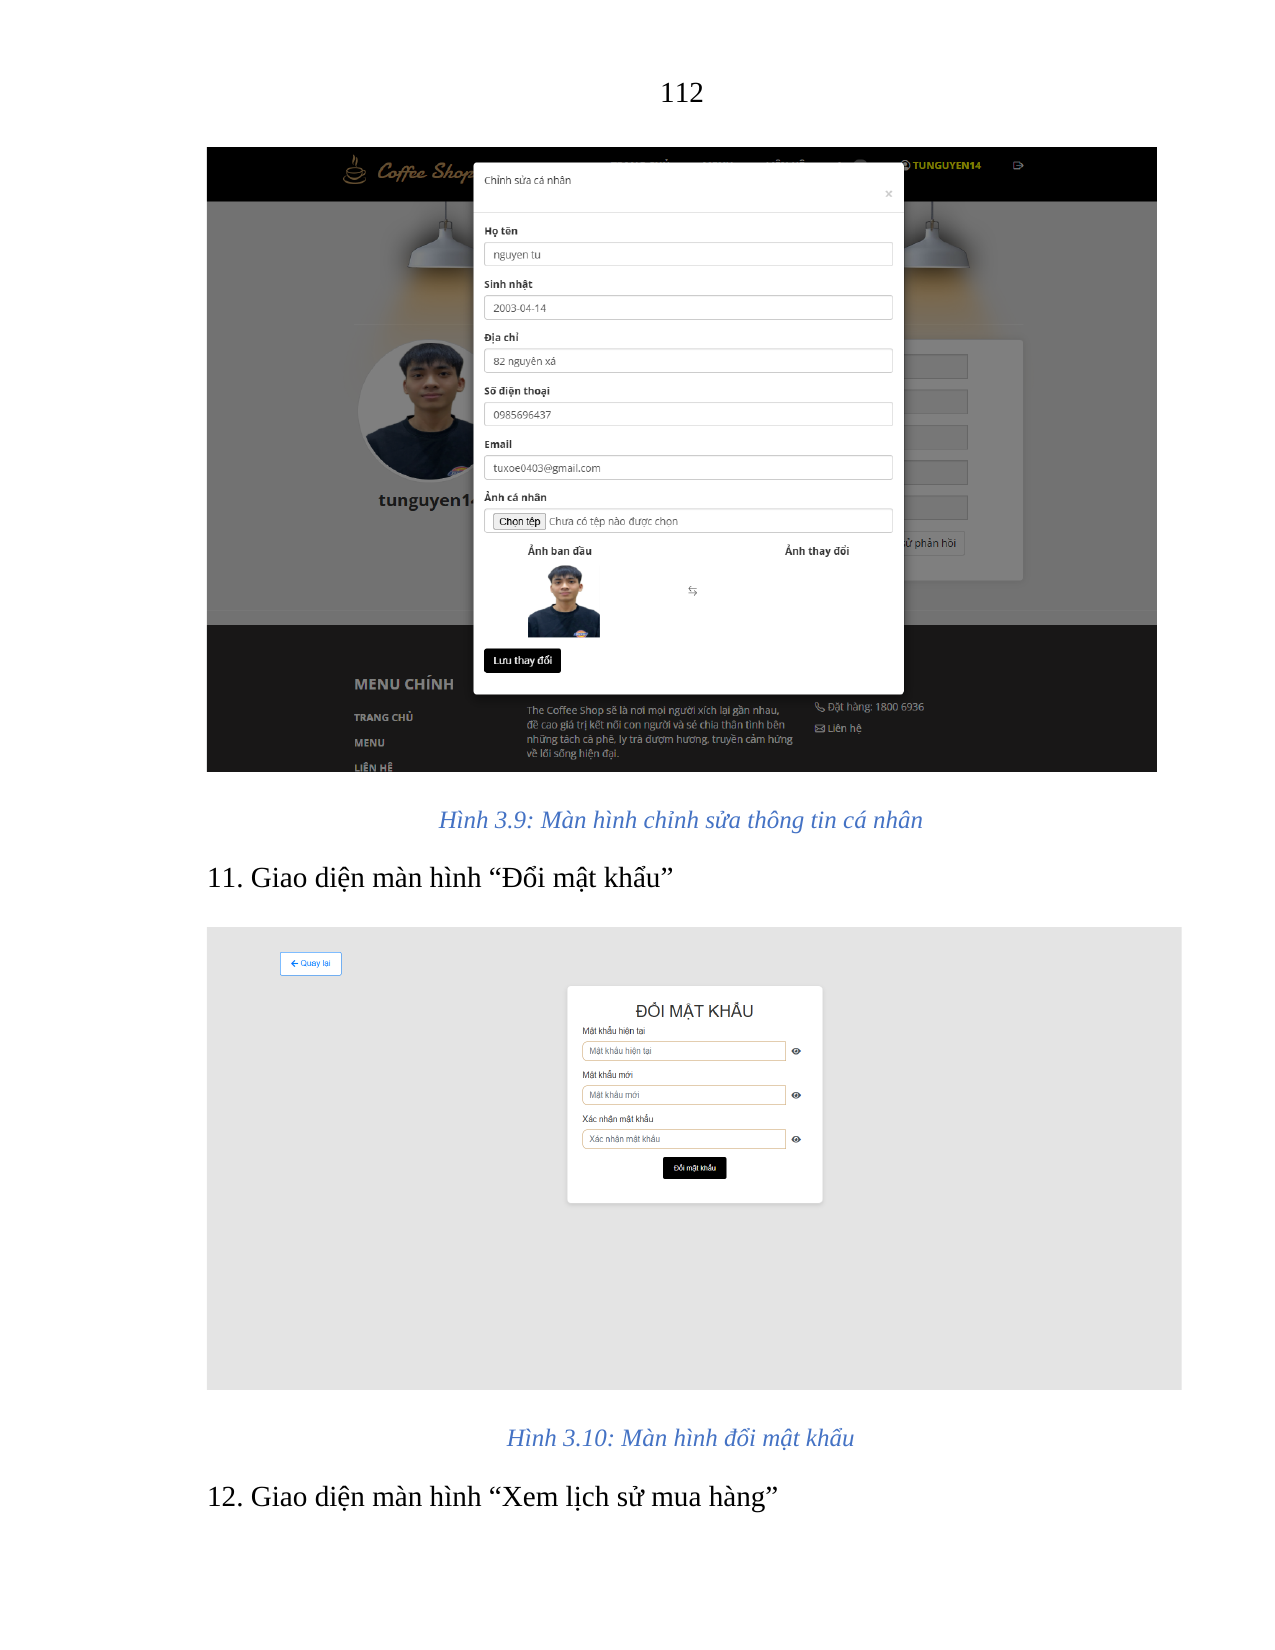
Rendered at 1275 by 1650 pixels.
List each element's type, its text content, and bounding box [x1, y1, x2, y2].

picture [206, 147, 1157, 772]
text 12. Giao diện màn hình “Xem lịch sử mua hàng” [207, 1479, 1157, 1512]
text Hình 3.10: Màn hình đổi mật khẩu [207, 1423, 1157, 1452]
text 11. Giao diện màn hình “Đổi mật khẩu” [207, 860, 1157, 894]
picture [206, 927, 1182, 1390]
text Hình 3.9: Màn hình chỉnh sửa thông tin cá nhân [207, 805, 1157, 833]
